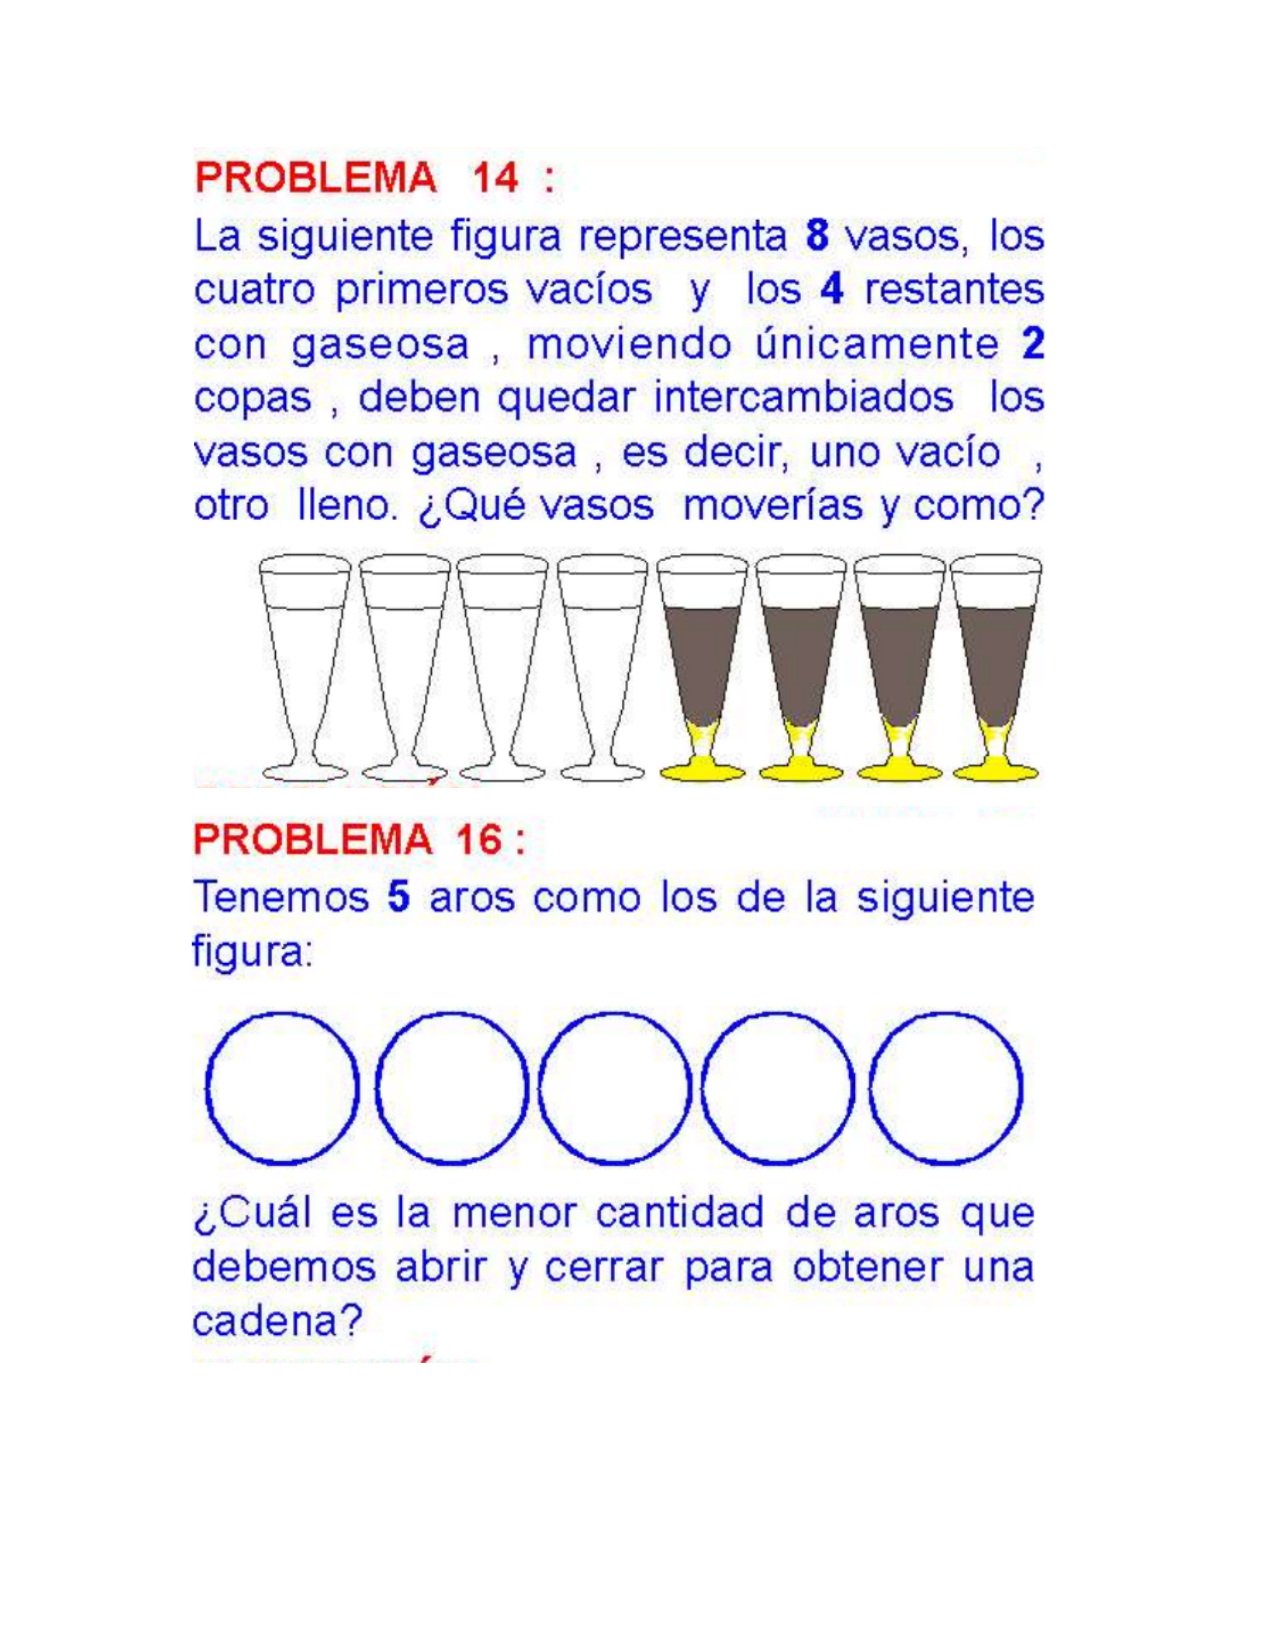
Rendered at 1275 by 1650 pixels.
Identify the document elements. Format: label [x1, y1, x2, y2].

picture [177, 806, 1098, 1363]
picture [177, 147, 1098, 788]
